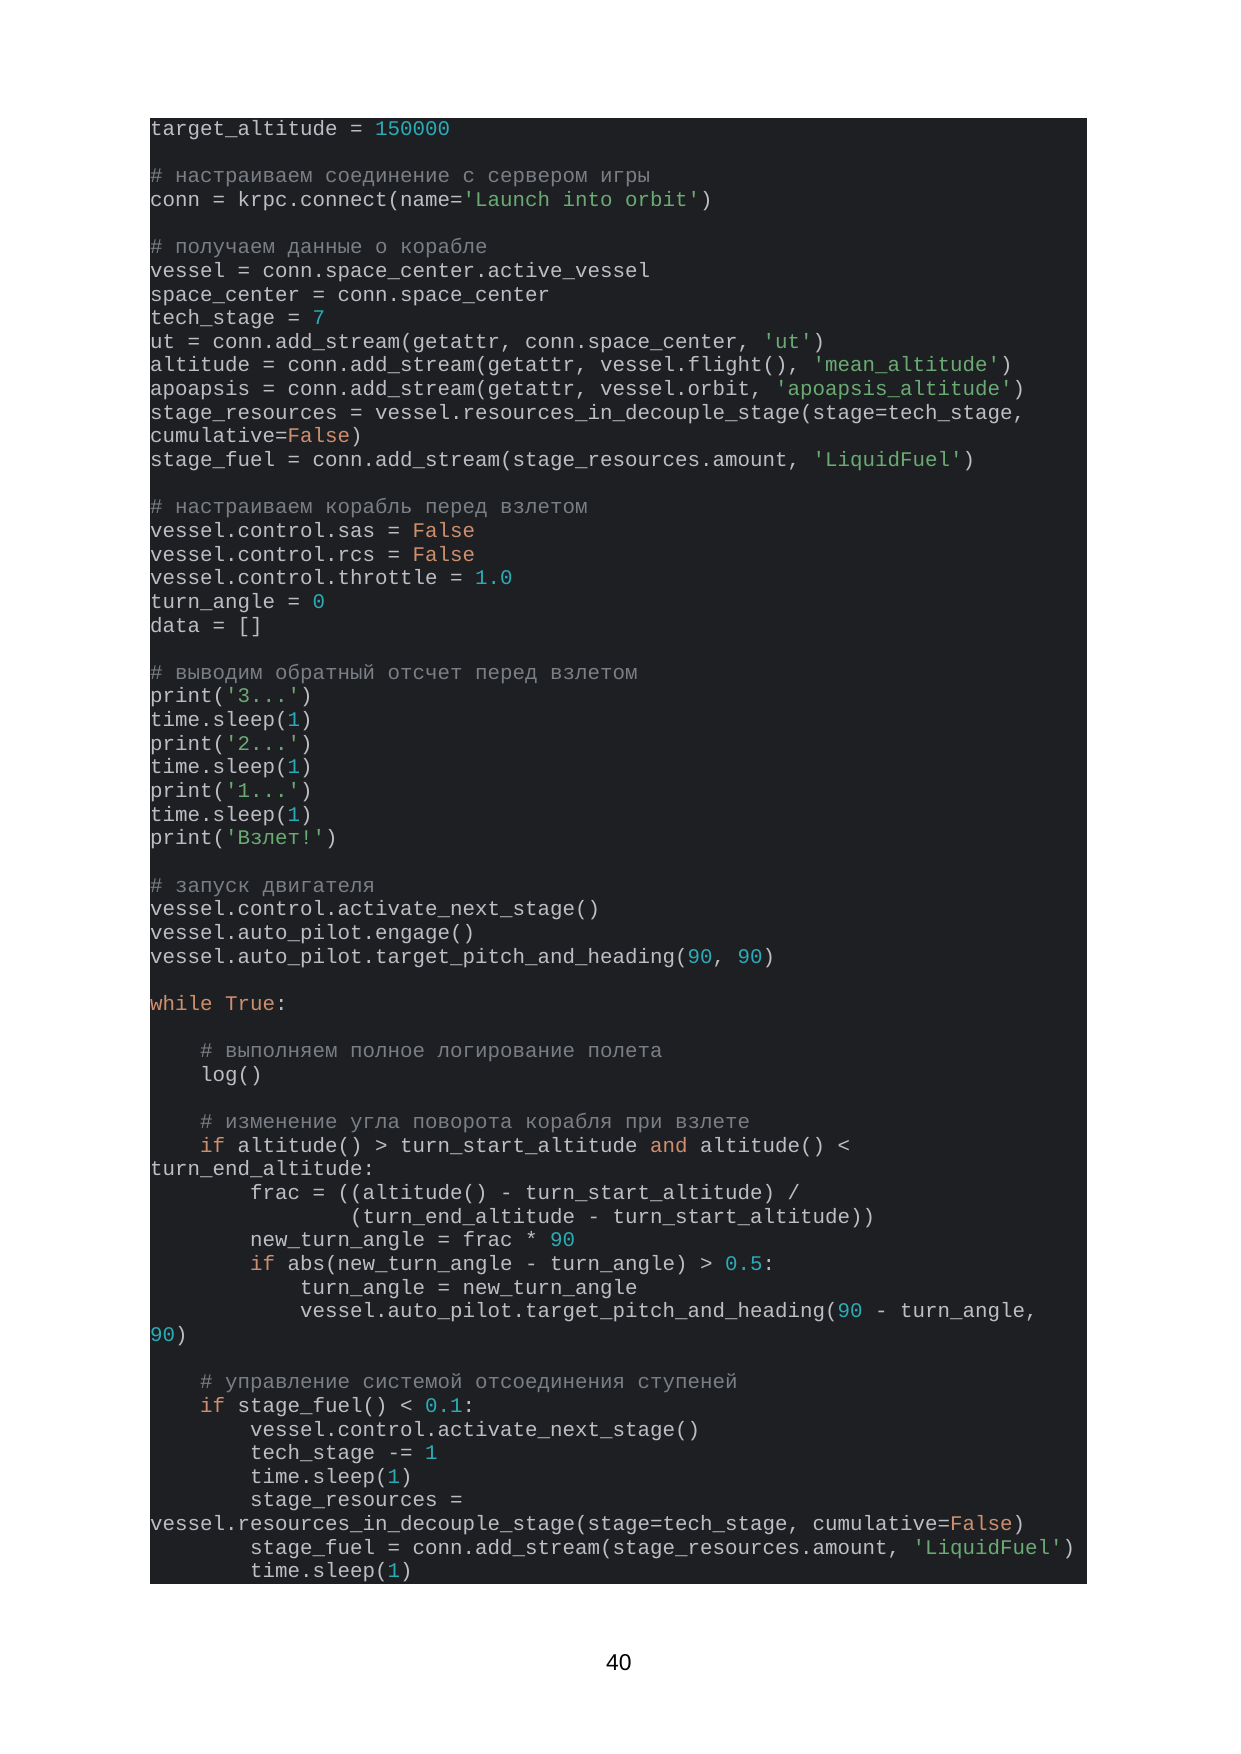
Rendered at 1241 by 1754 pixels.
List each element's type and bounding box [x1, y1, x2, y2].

text [150, 118, 1087, 1584]
